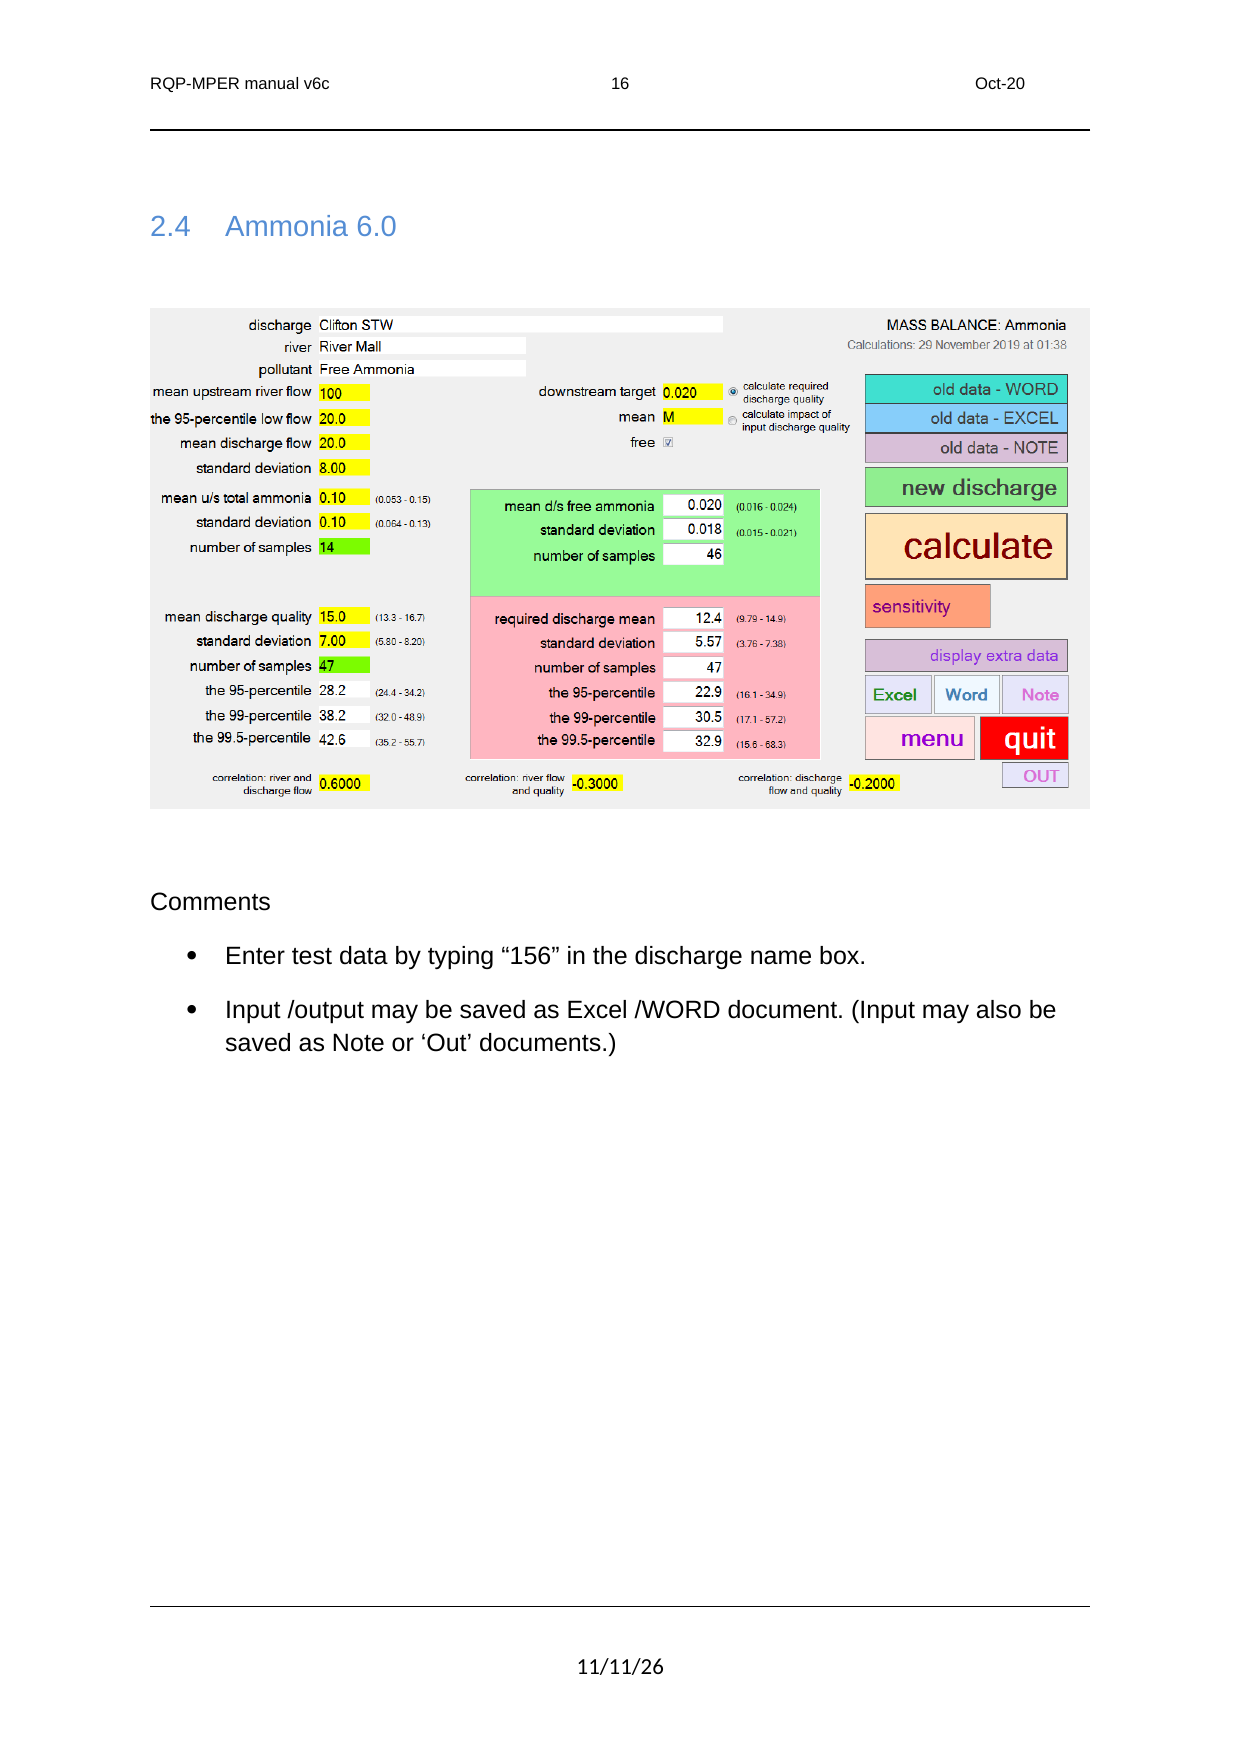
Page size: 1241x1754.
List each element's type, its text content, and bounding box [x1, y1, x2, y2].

list Enter test data by typing “156” in the discharge name box. [187, 941, 1090, 970]
list Input /output may be saved as Excel /WORD document. (Input may also be saved as Note or ‘Out’ documents.) [187, 995, 1090, 1057]
text Comments [150, 887, 1090, 916]
subtitle 2.4 Ammonia 6.0 [150, 209, 1090, 243]
